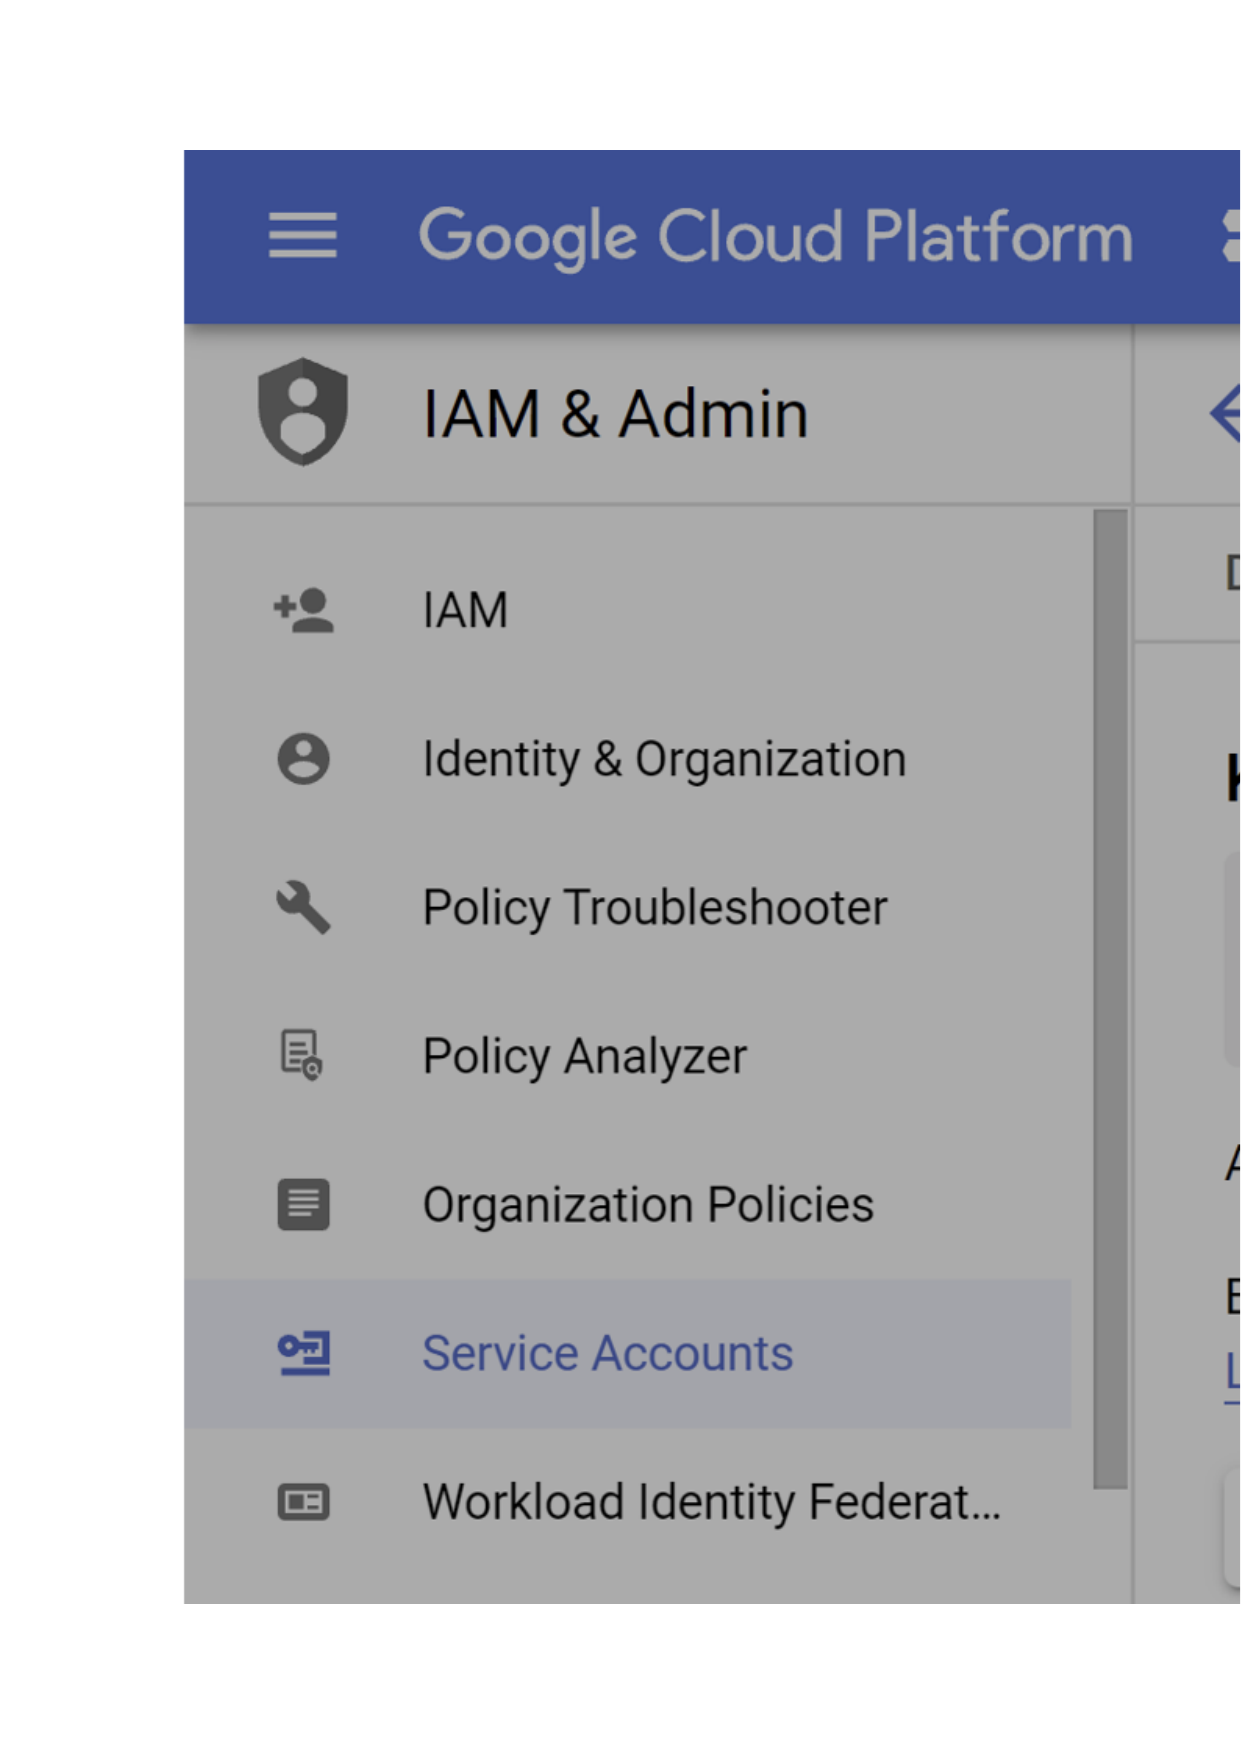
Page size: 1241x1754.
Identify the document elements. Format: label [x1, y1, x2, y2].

picture [150, 150, 1241, 1604]
